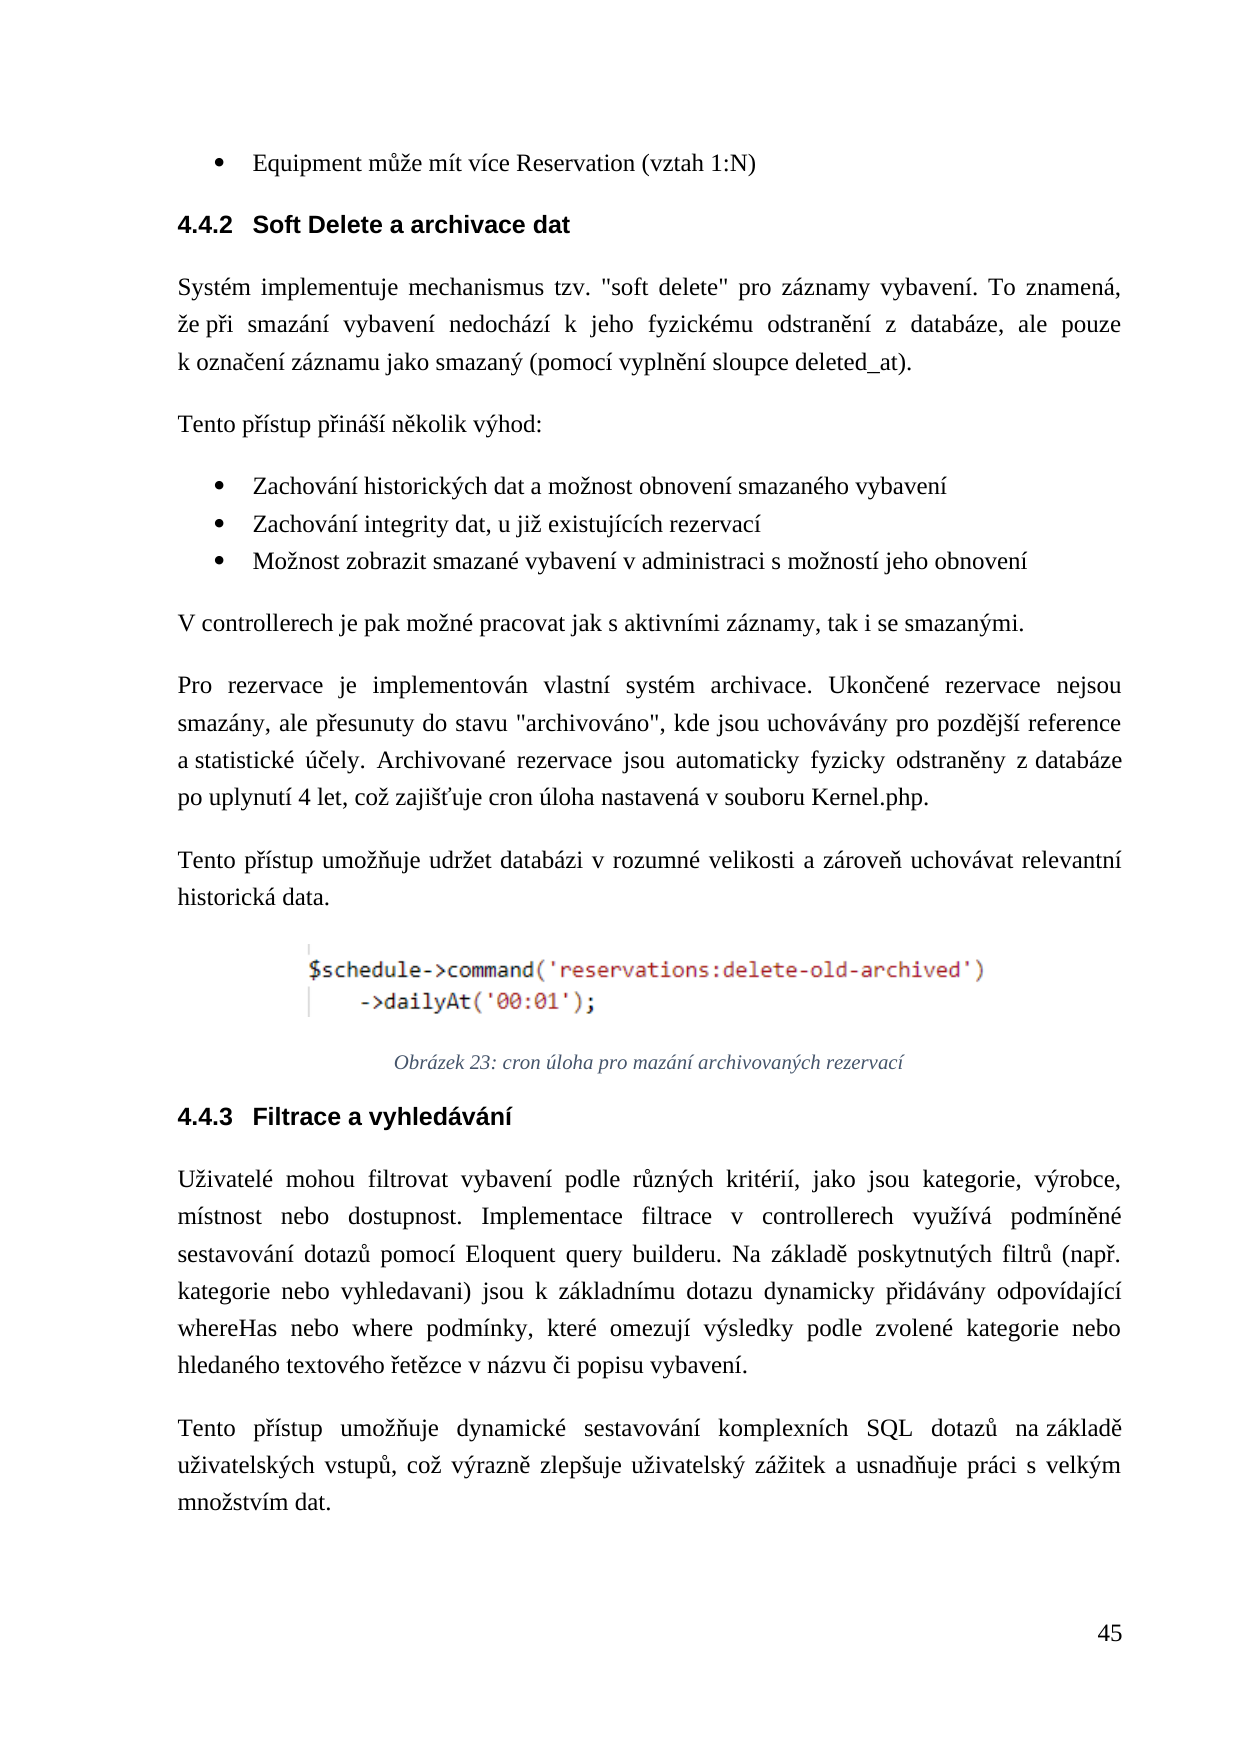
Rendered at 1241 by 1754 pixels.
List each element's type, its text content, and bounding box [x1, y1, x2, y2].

text Pro rezervace je implementován vlastní systém archivace. Ukončené rezervace nejsou smazány, ale přesunuty do stavu "archivováno", kde jsou uchovávány pro pozdější reference a statistické účely. Archivované rezervace jsou automaticky fyzicky odstraněny z databáze po uplynutí 4 let, což zajišťuje cron úloha nastavená v souboru Kernel.php. [177, 671, 1122, 811]
list Možnost zobrazit smazané vybavení v administraci s možností jeho obnovení [215, 546, 1122, 575]
list Zachování integrity dat, u již existujících rezervací [215, 509, 1122, 537]
list Zachování historických dat a možnost obnovení smazaného vybavení [215, 471, 1122, 500]
picture [288, 944, 1011, 1017]
text V controllerech je pak možné pracovat jak s aktivními záznamy, tak i se smazanými. [177, 608, 1122, 637]
text Tento přístup umožňuje dynamické sestavování komplexních SQL dotazů na základě uživatelských vstupů, což výrazně zlepšuje uživatelský zážitek a usnadňuje práci s velkým množstvím dat. [177, 1413, 1122, 1516]
list Equipment může mít více Reservation (vztah 1:N) [215, 148, 1122, 176]
text Systém implementuje mechanismus tzv. "soft delete" pro záznamy vybavení. To znamená, že při smazání vybavení nedochází k jeho fyzickému odstranění z databáze, ale pouze k označení záznamu jako smazaný (pomocí vyplnění sloupce deleted_at). [177, 272, 1122, 376]
subtitle Soft Delete a archivace dat [177, 210, 1122, 239]
text Tento přístup umožňuje udržet databázi v rozumné velikosti a zároveň uchovávat relevantní historická data. [177, 845, 1122, 911]
subtitle Filtrace a vyhledávání [177, 1102, 1122, 1131]
text Tento přístup přináší několik výhod: [177, 409, 1122, 438]
text Uživatelé mohou filtrovat vybavení podle různých kritérií, jako jsou kategorie, výrobce, místnost nebo dostupnost. Implementace filtrace v controllerech využívá podmíněné sestavování dotazů pomocí Eloquent query builderu. Na základě poskytnutých filtrů (např. kategorie nebo vyhledavani) jsou k základnímu dotazu dynamicky přidávány odpovídající whereHas nebo where podmínky, které omezují výsledky podle zvolené kategorie nebo hledaného textového řetězce v názvu či popisu vybavení. [177, 1164, 1122, 1379]
